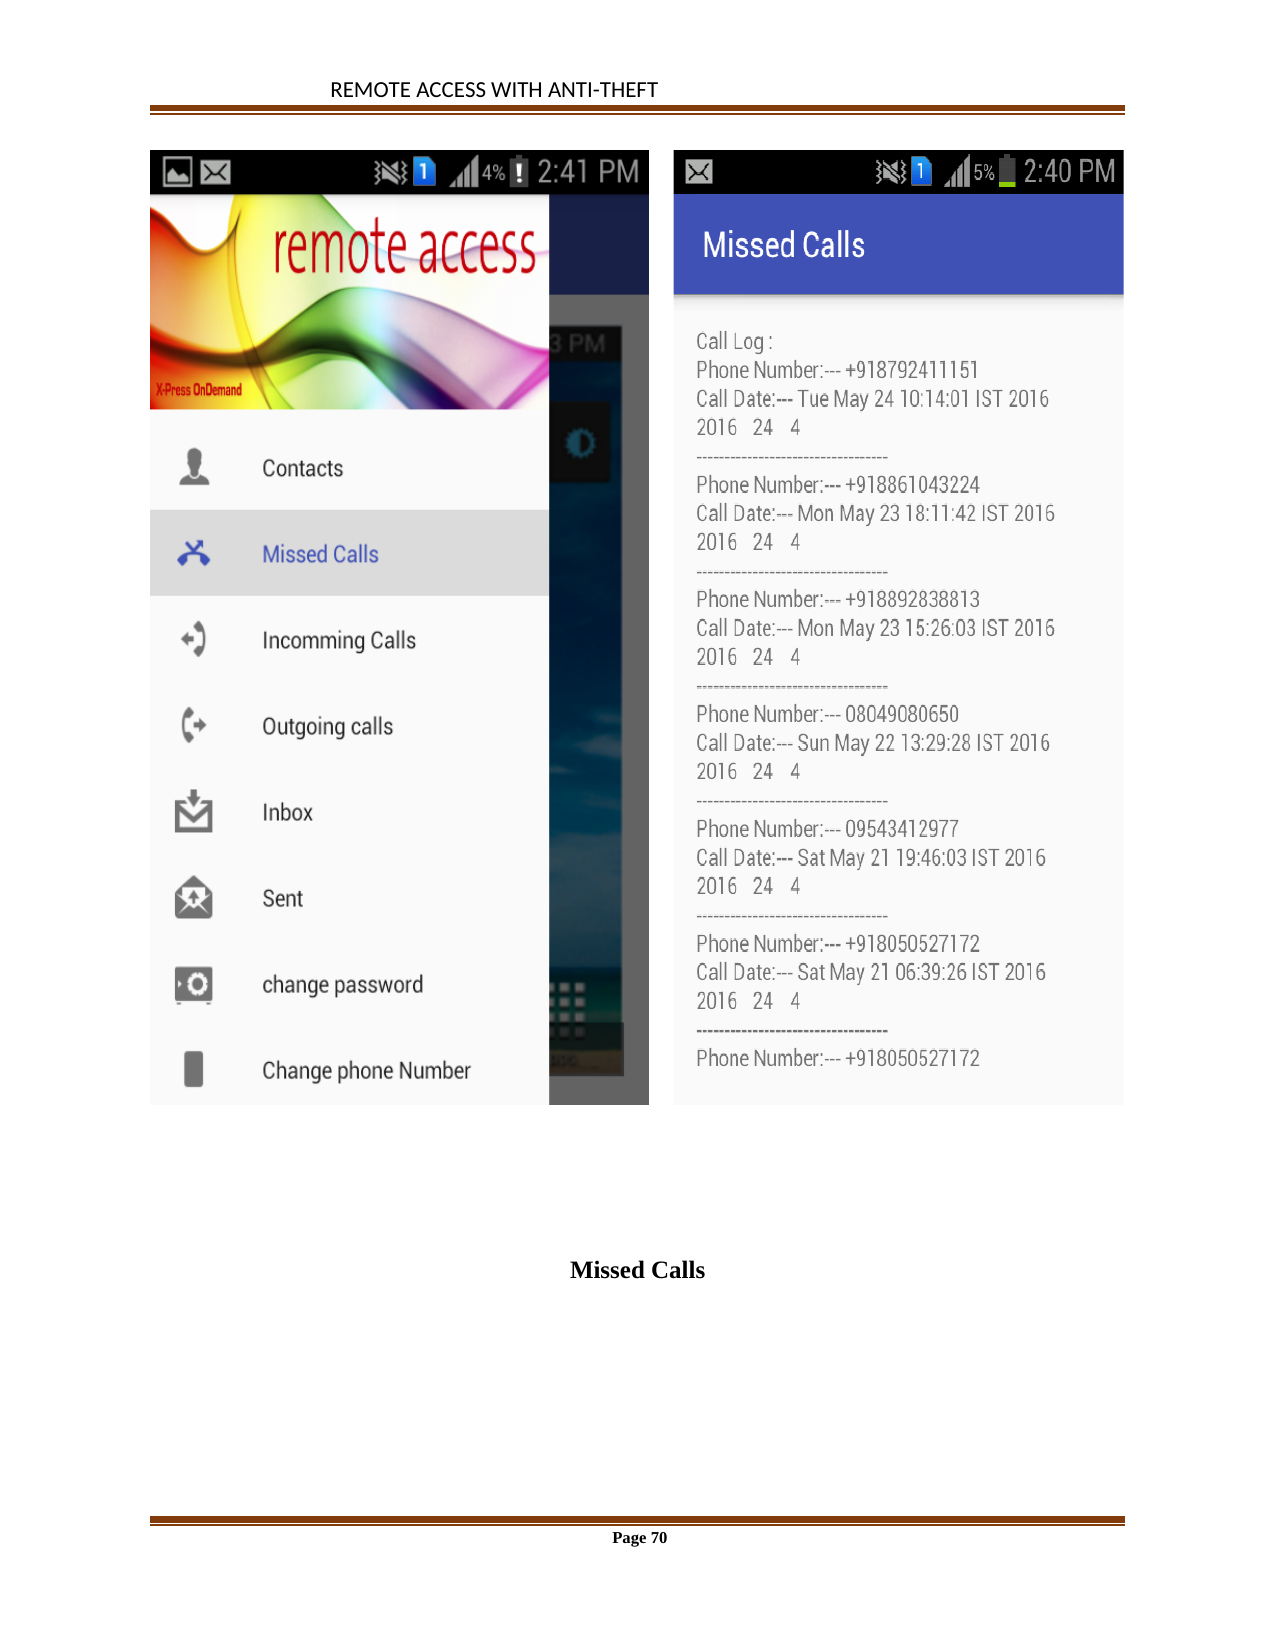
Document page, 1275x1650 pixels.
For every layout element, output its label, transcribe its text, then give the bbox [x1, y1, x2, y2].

picture [150, 150, 649, 1105]
picture [673, 150, 1124, 1105]
text Missed Calls [150, 1255, 1125, 1284]
